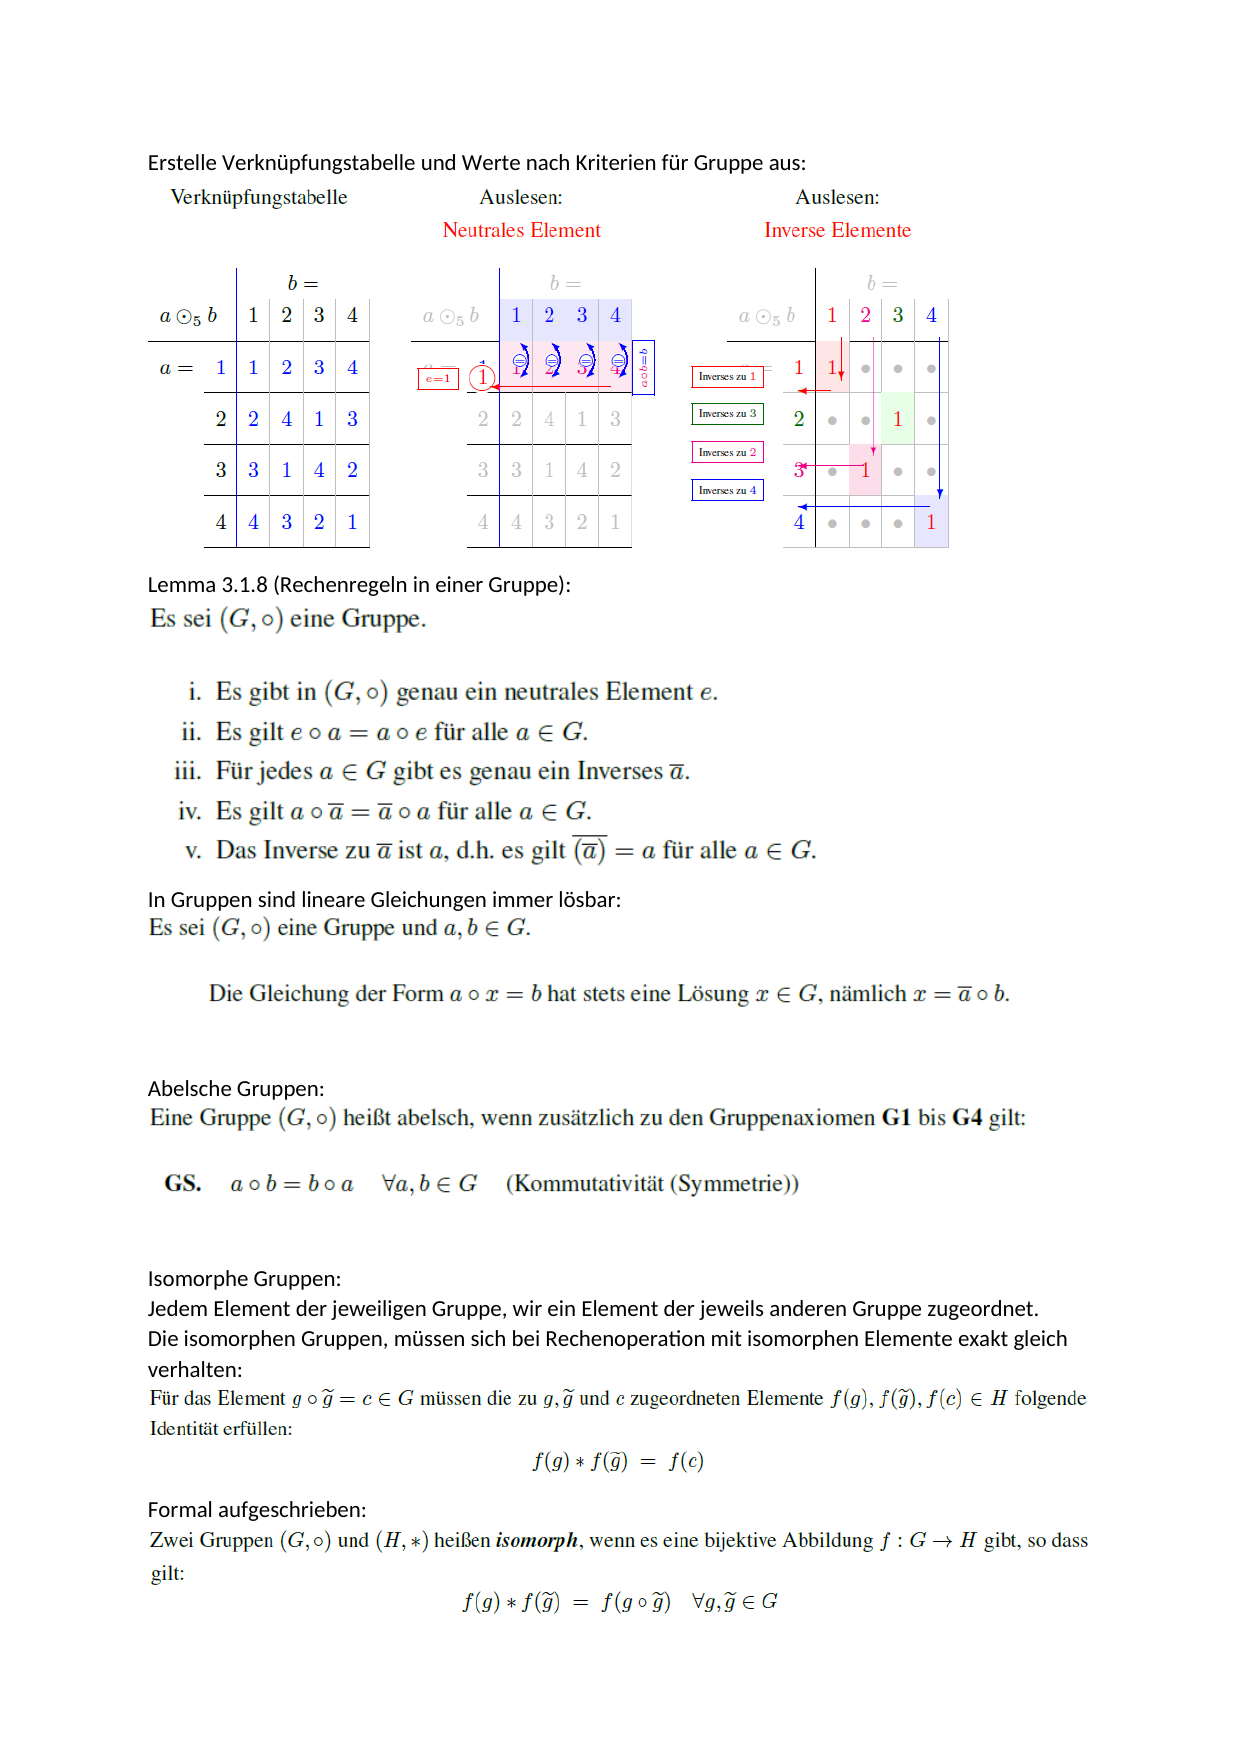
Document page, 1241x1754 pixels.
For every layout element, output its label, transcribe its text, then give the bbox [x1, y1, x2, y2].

picture [147, 1385, 1093, 1476]
picture [147, 915, 1012, 1009]
picture [147, 600, 819, 867]
picture [147, 1104, 1032, 1199]
picture [147, 177, 954, 552]
text Formal aufgeschrieben: [148, 1495, 1093, 1525]
picture [147, 1525, 1093, 1619]
text Isomorphe Gruppen: Jedem Element der jeweiligen Gruppe, wir ein Element der jeweils anderen Gruppe zugeordnet. Die isomorphen Gruppen, müssen sich bei Rechenoperation mit isomorphen Elemente exakt gleich verhalten: [148, 1264, 1093, 1385]
